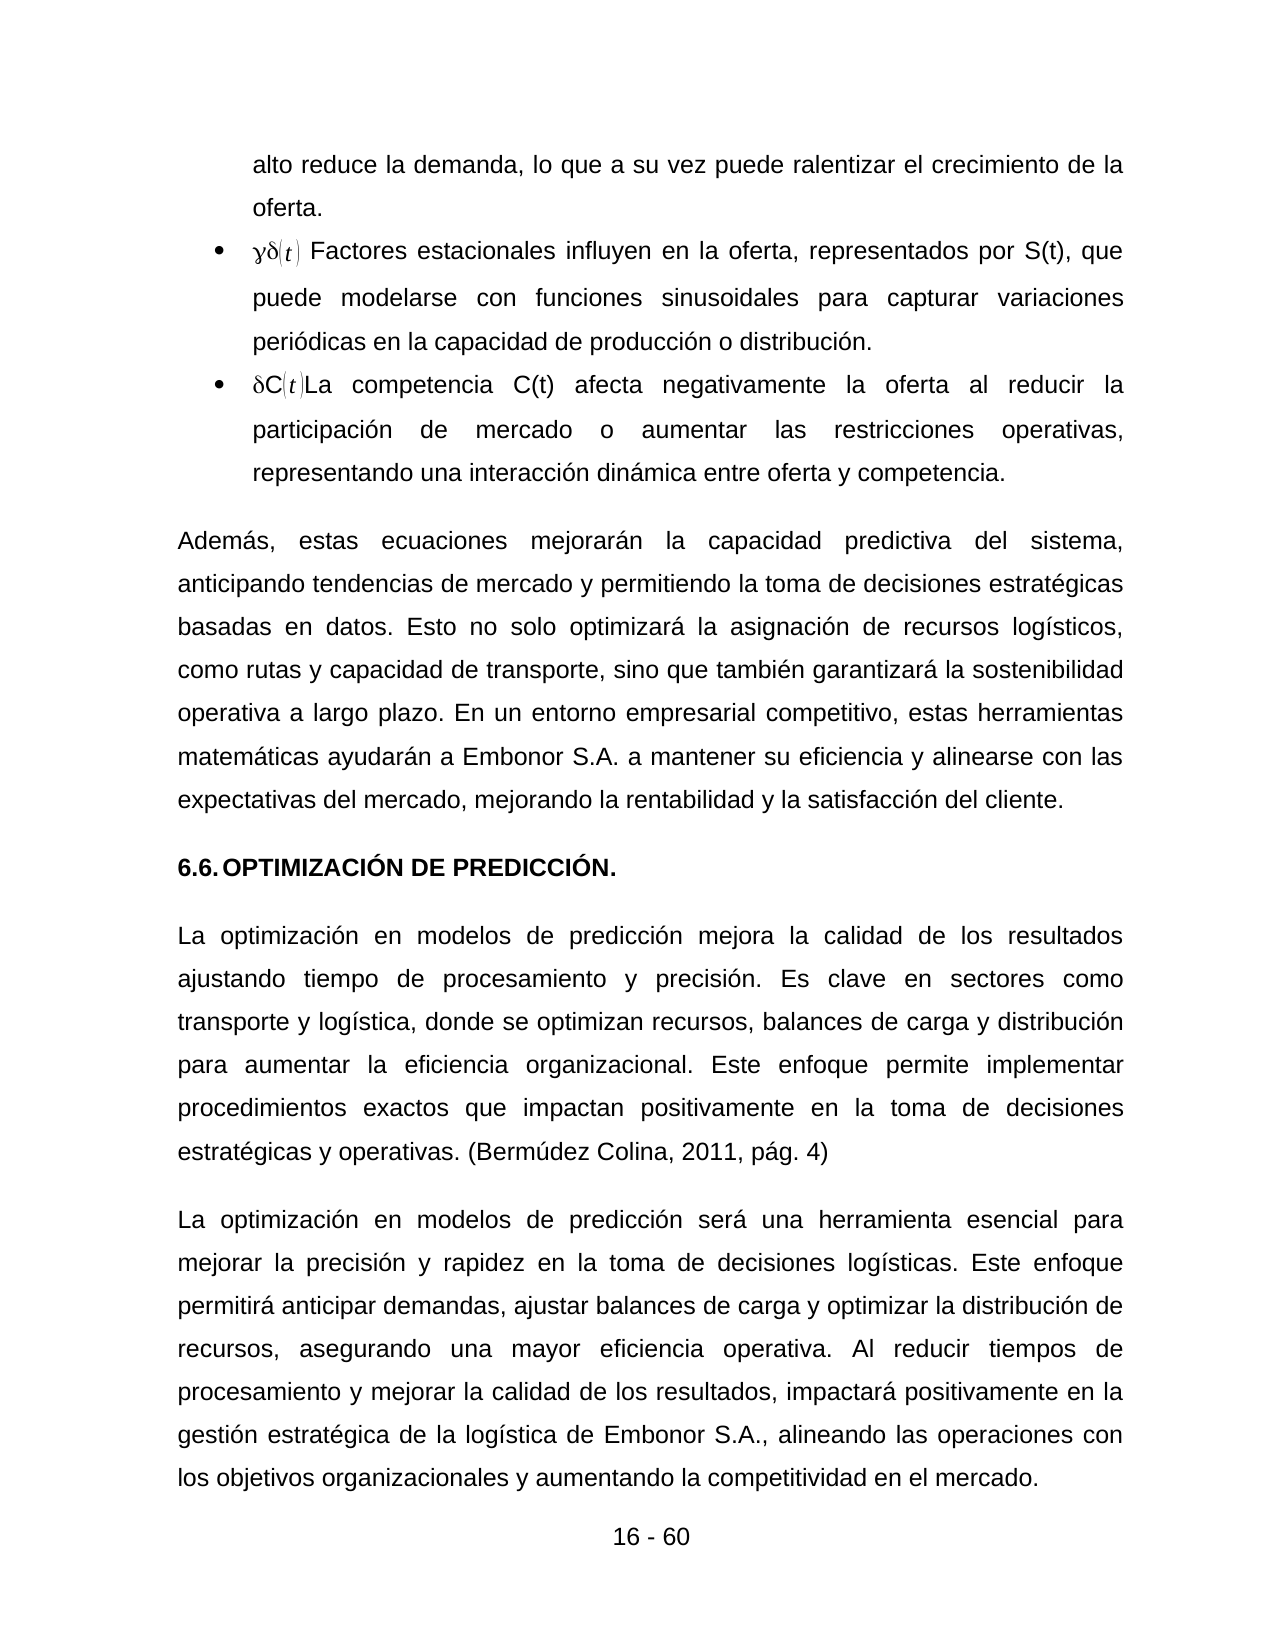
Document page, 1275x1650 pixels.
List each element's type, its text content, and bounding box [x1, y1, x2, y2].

list Factores estacionales influyen en la oferta, representados por S(t), que puede modelarse con funciones sinusoidales para capturar variaciones periódicas en la capacidad de producción o distribución. [215, 236, 1125, 355]
list CLa competencia C(t) afecta negativamente la oferta al reducir la participación de mercado o aumentar las restricciones operativas, representando una interacción dinámica entre oferta y competencia. [215, 370, 1125, 487]
subtitle Optimización de predicción. [177, 853, 1125, 882]
text Además, estas ecuaciones mejorarán la capacidad predictiva del sistema, anticipando tendencias de mercado y permitiendo la toma de decisiones estratégicas basadas en datos. Esto no solo optimizará la asignación de recursos logísticos, como rutas y capacidad de transporte, sino que también garantizará la sostenibilidad operativa a largo plazo. En un entorno empresarial competitivo, estas herramientas matemáticas ayudarán a Embonor S.A. a mantener su eficiencia y alinearse con las expectativas del mercado, mejorando la rentabilidad y la satisfacción del cliente. [177, 526, 1125, 813]
text La optimización en modelos de predicción mejora la calidad de los resultados ajustando tiempo de procesamiento y precisión. Es clave en sectores como transporte y logística, donde se optimizan recursos, balances de carga y distribución para aumentar la eficiencia organizacional. Este enfoque permite implementar procedimientos exactos que impactan positivamente en la toma de decisiones estratégicas y operativas. [177, 921, 1125, 1165]
text La optimización en modelos de predicción será una herramienta esencial para mejorar la precisión y rapidez en la toma de decisiones logísticas. Este enfoque permitirá anticipar demandas, ajustar balances de carga y optimizar la distribución de recursos, asegurando una mayor eficiencia operativa. Al reducir tiempos de procesamiento y mejorar la calidad de los resultados, impactará positivamente en la gestión estratégica de la logística de Embonor S.A., alineando las operaciones con los objetivos organizacionales y aumentando la competitividad en el mercado. [177, 1205, 1125, 1492]
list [215, 150, 1125, 222]
